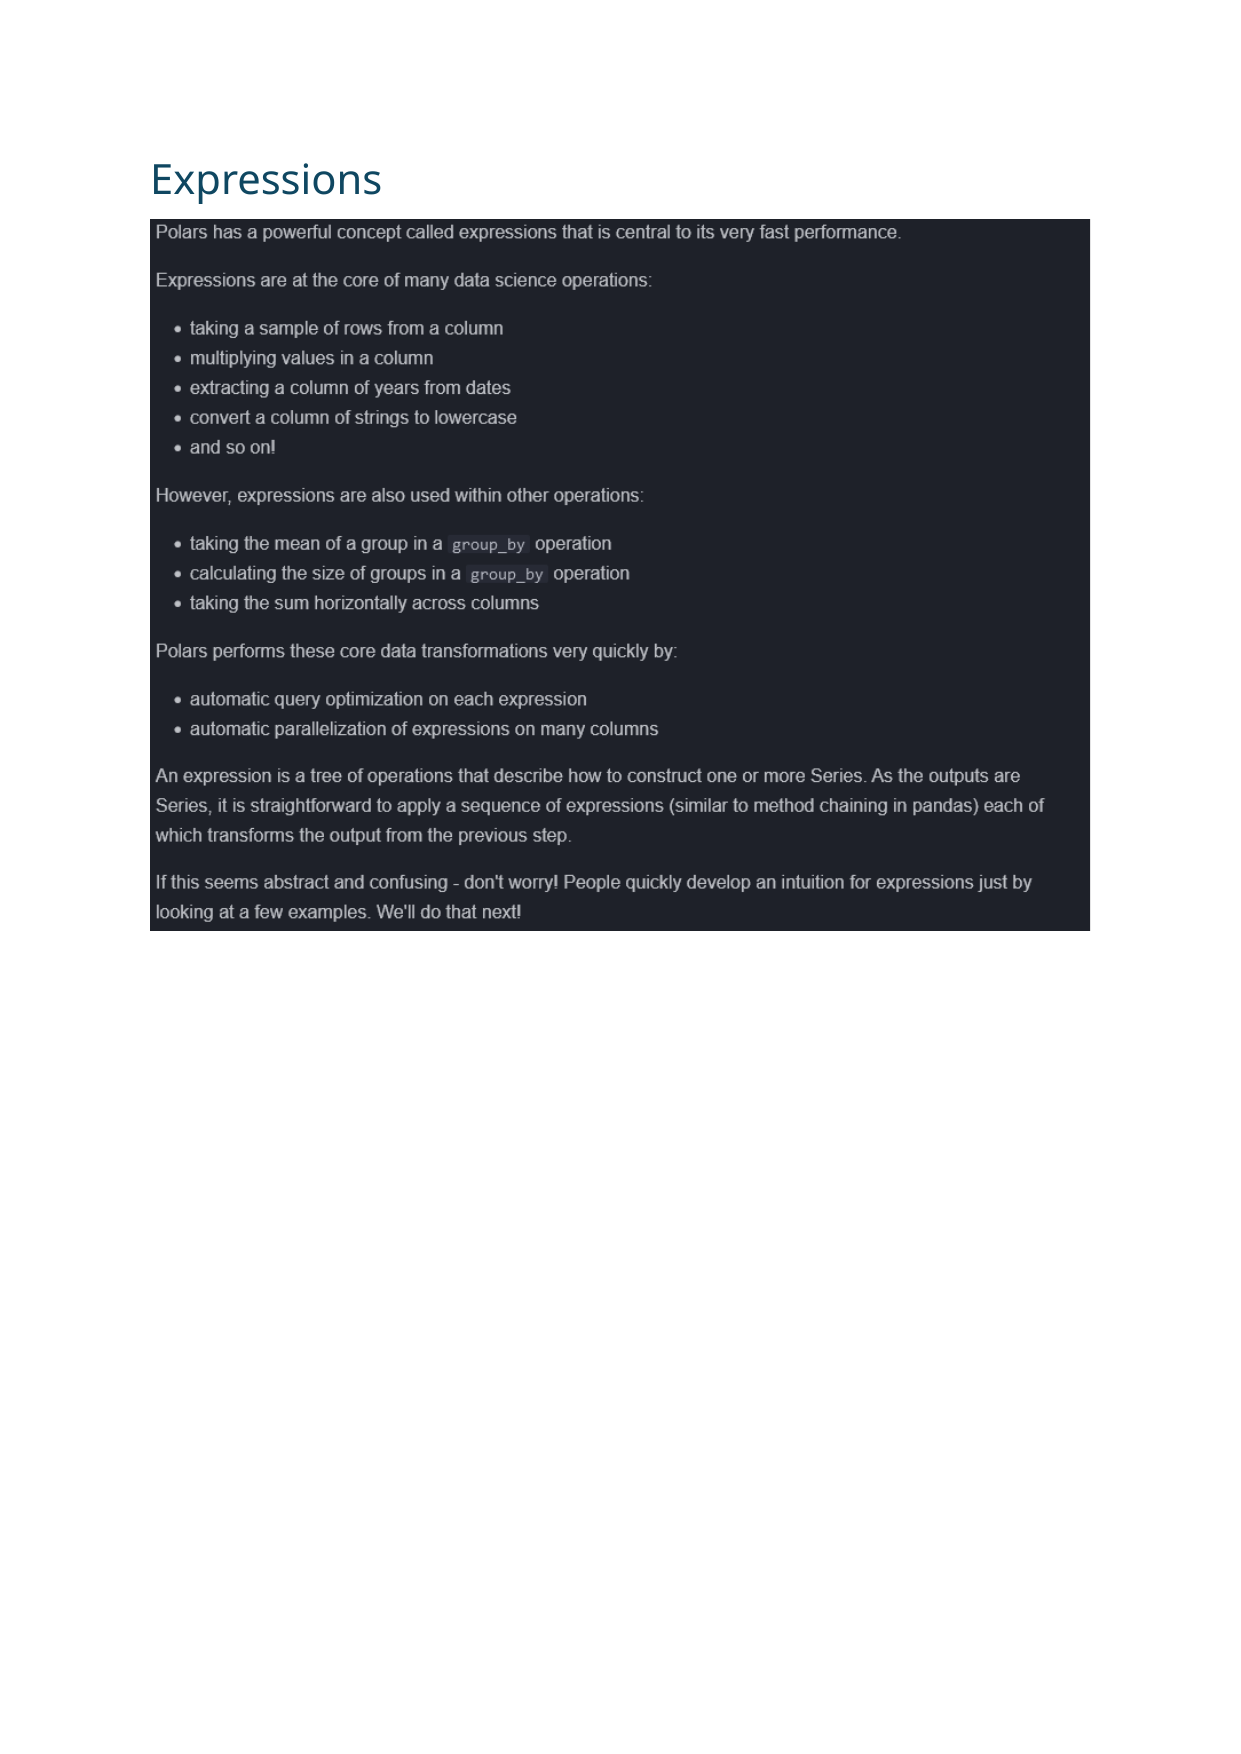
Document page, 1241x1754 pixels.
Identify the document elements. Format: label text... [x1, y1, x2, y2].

picture [150, 219, 1091, 931]
subtitle Expressions [150, 150, 1090, 207]
